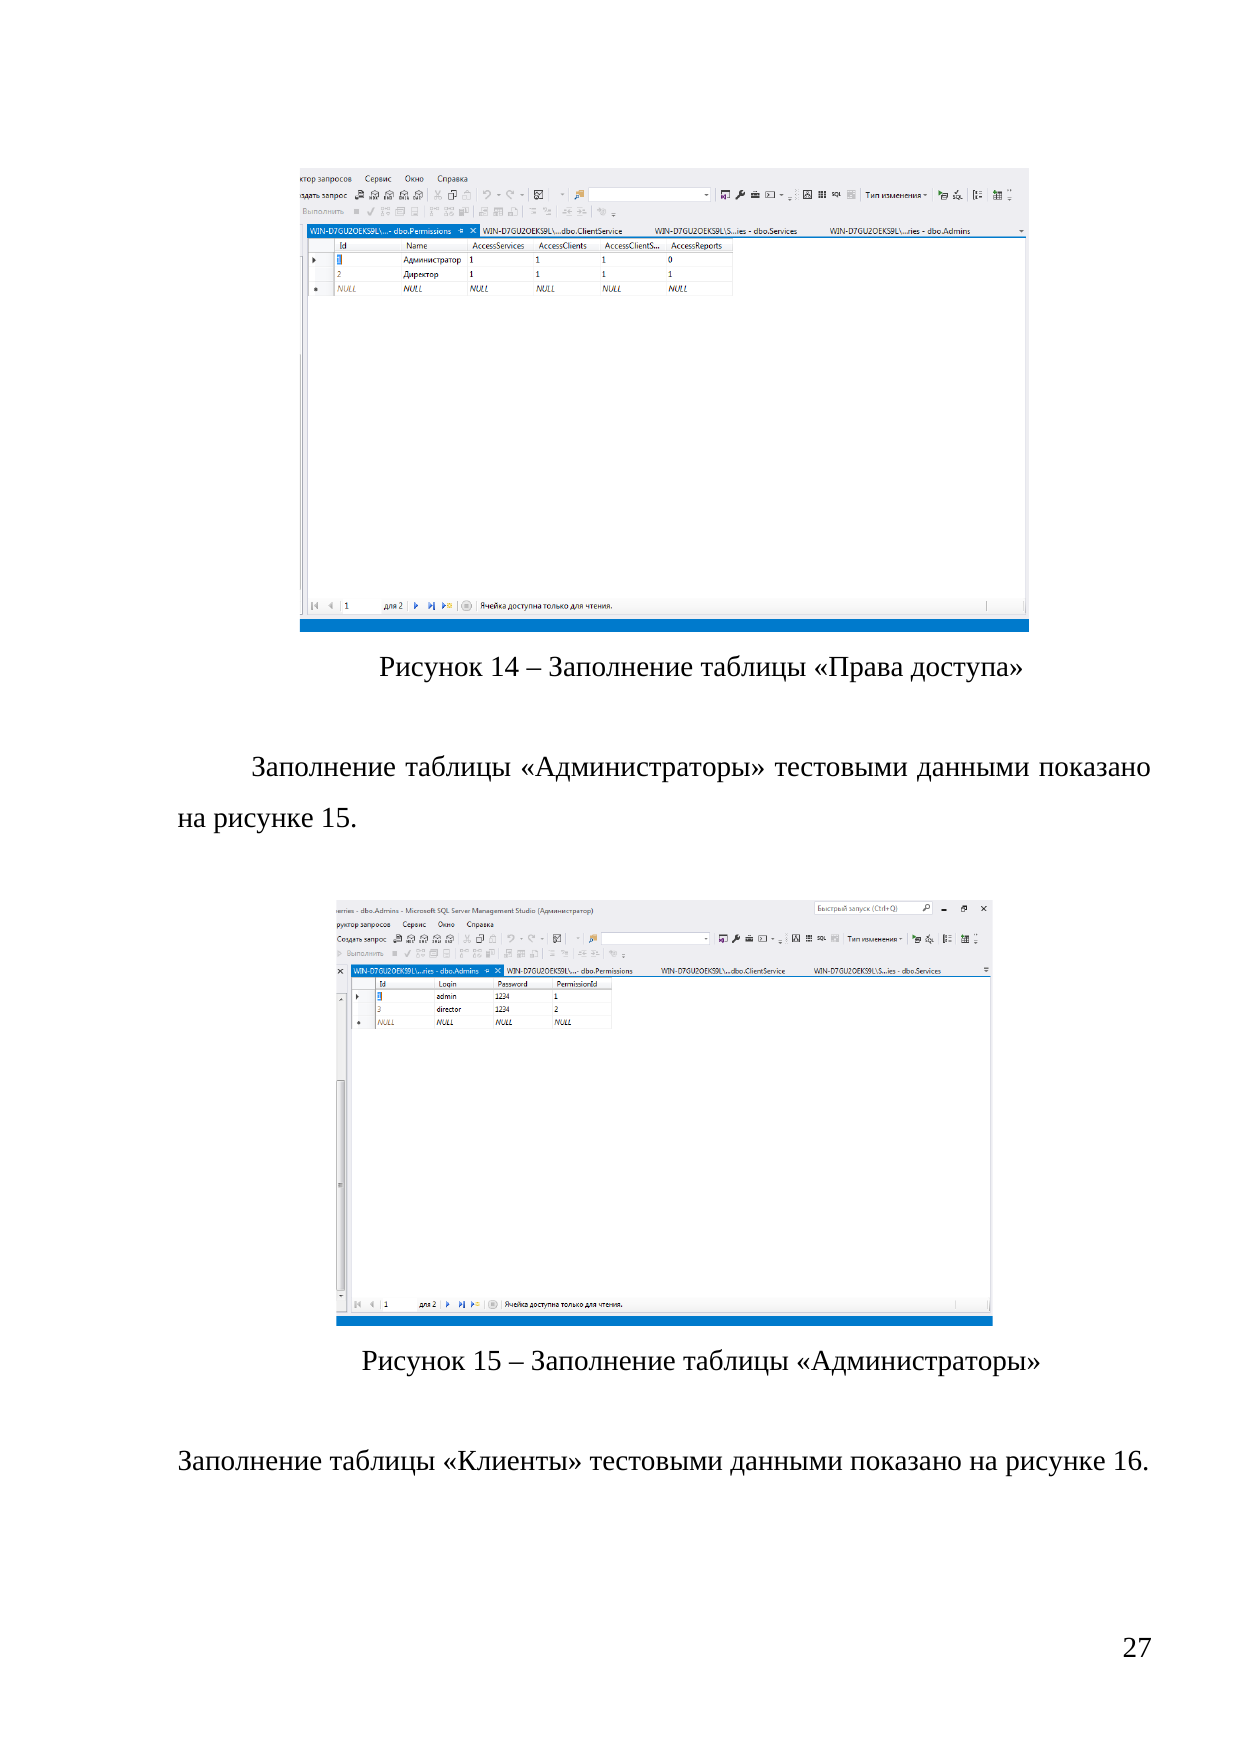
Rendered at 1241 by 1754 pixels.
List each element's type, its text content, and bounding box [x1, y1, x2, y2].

picture [336, 900, 993, 1326]
picture [299, 168, 1029, 632]
text Заполнение таблицы «Клиенты» тестовыми данными показано на рисунке 16. [103, 1443, 1152, 1477]
text Рисунок 15 – Заполнение таблицы «Администраторы» [177, 1343, 1152, 1376]
text Рисунок 14 – Заполнение таблицы «Права доступа» [177, 649, 1152, 682]
text Заполнение таблицы «Администраторы» тестовыми данными показано на рисунке 15. [177, 749, 1152, 833]
